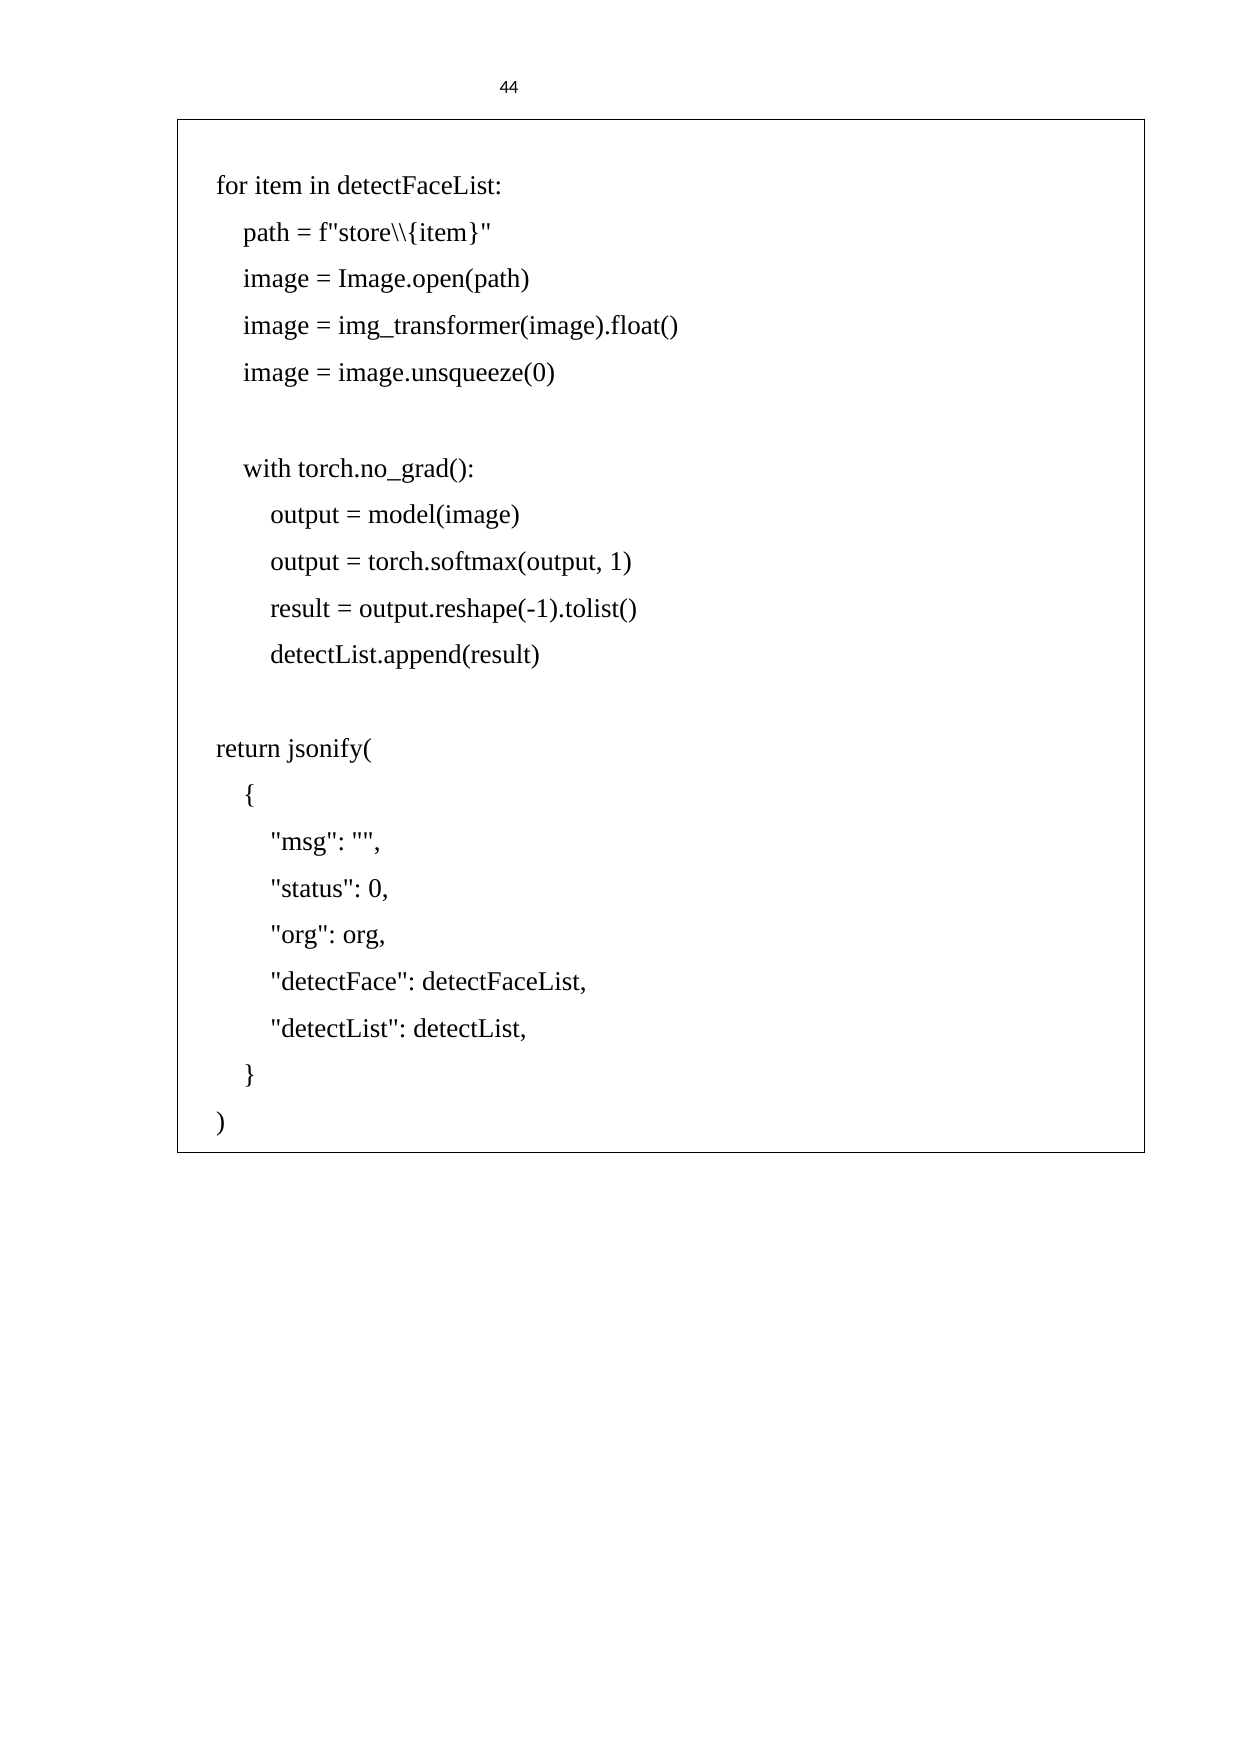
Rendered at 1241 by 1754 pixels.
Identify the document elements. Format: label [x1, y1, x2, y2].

table_header [178, 120, 1144, 1152]
